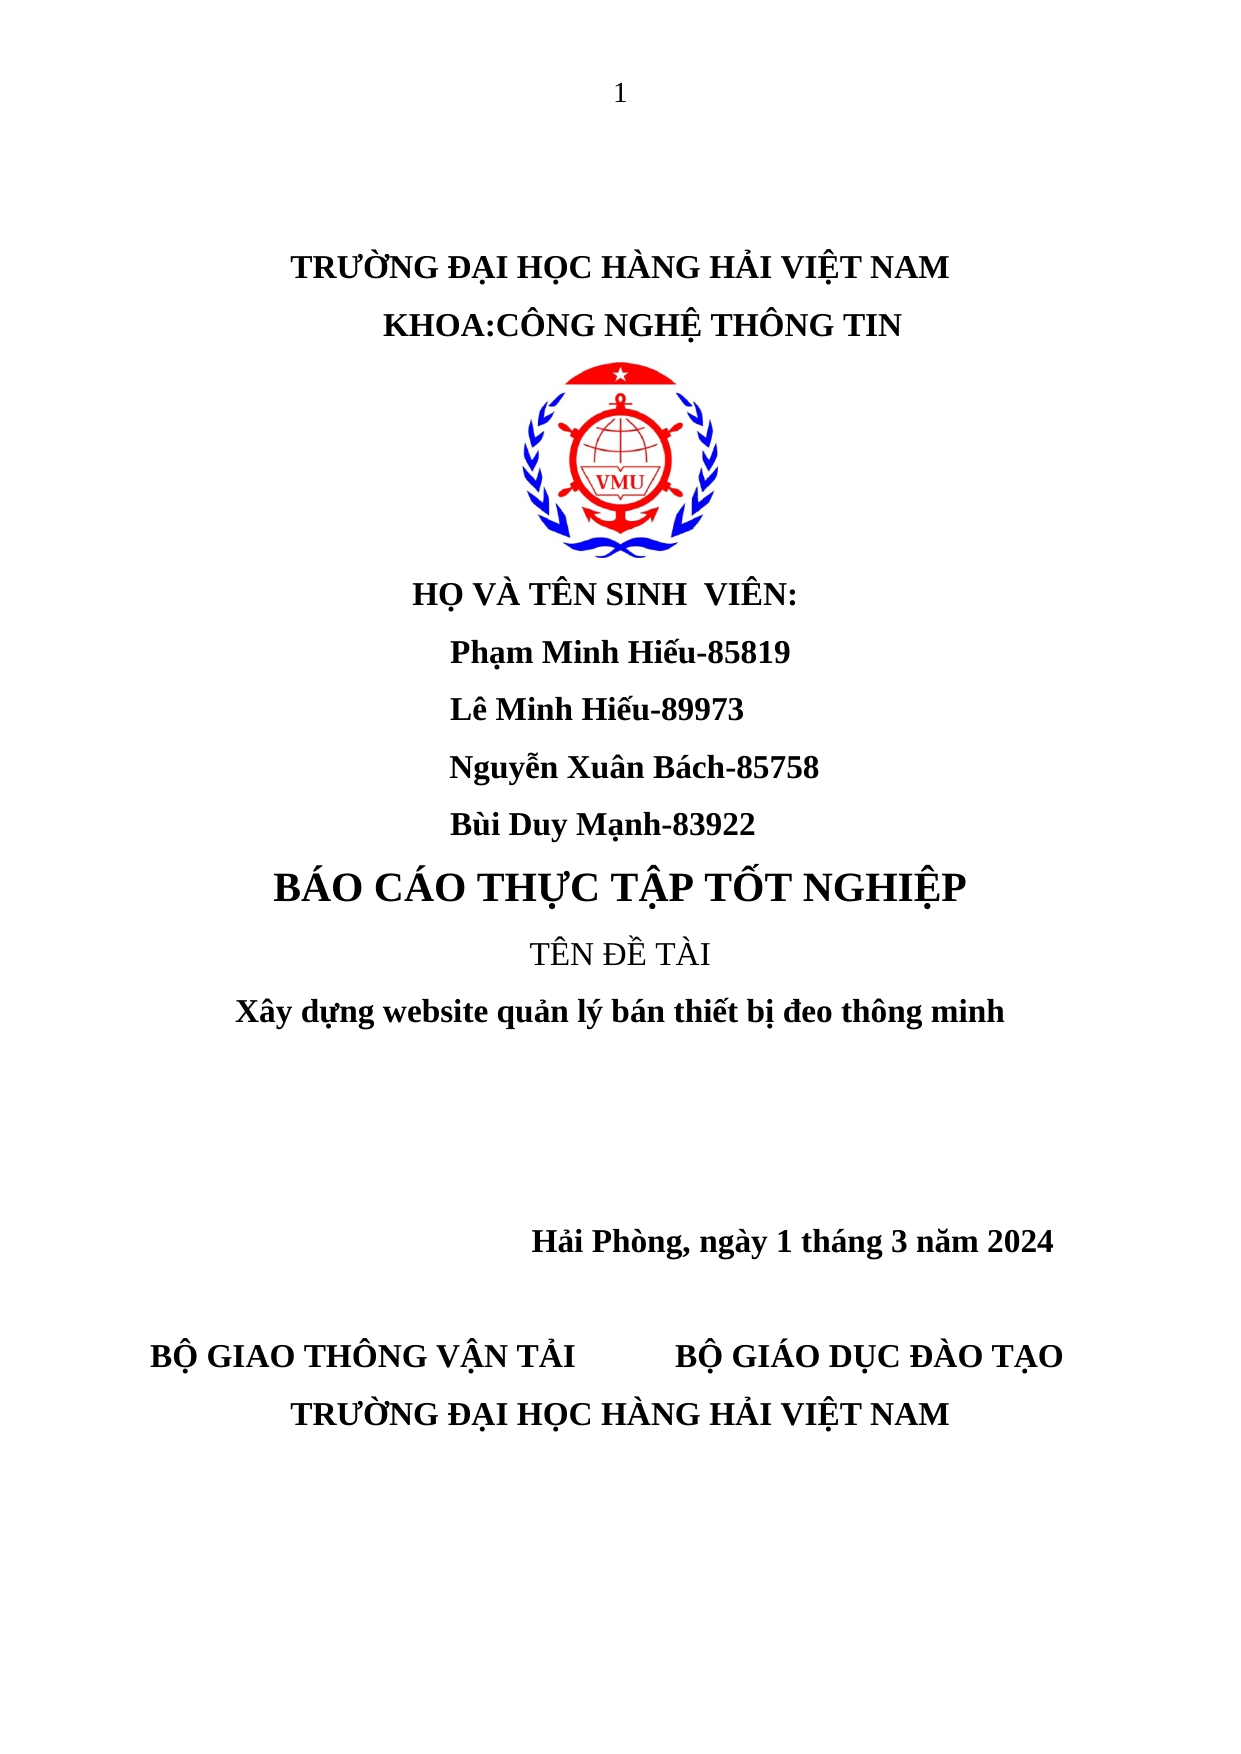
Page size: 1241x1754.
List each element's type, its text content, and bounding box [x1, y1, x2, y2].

text TRƯỜNG ĐẠI HỌC HÀNG HẢI VIỆT NAM [180, 248, 1060, 286]
text Xây dựng website quản lý bán thiết bị đeo thông minh [150, 991, 1090, 1030]
picture [522, 362, 718, 558]
text Bùi Duy Mạnh-83922 [375, 804, 1060, 843]
text Hải Phòng, ngày 1 tháng 3 năm 2024 [480, 1221, 1060, 1260]
text Phạm Minh Hiếu-85819 [375, 632, 1060, 670]
text Nguyễn Xuân Bách-85758 [150, 747, 1060, 785]
text BÁO CÁO THỰC TẬP TỐT NGHIỆP [180, 862, 1060, 910]
text HỌ VÀ TÊN SINH VIÊN: [150, 574, 1060, 613]
text BỘ GIAO THÔNG VẬN TẢI BỘ GIÁO DỤC ĐÀO TẠO [150, 1336, 1090, 1375]
text TRƯỜNG ĐẠI HỌC HÀNG HẢI VIỆT NAM [150, 1394, 1090, 1432]
text Lê Minh Hiếu-89973 [375, 689, 1060, 728]
text KHOA:CÔNG NGHỆ THÔNG TIN [180, 305, 1060, 343]
text TÊN ĐỀ TÀI [180, 934, 1060, 972]
